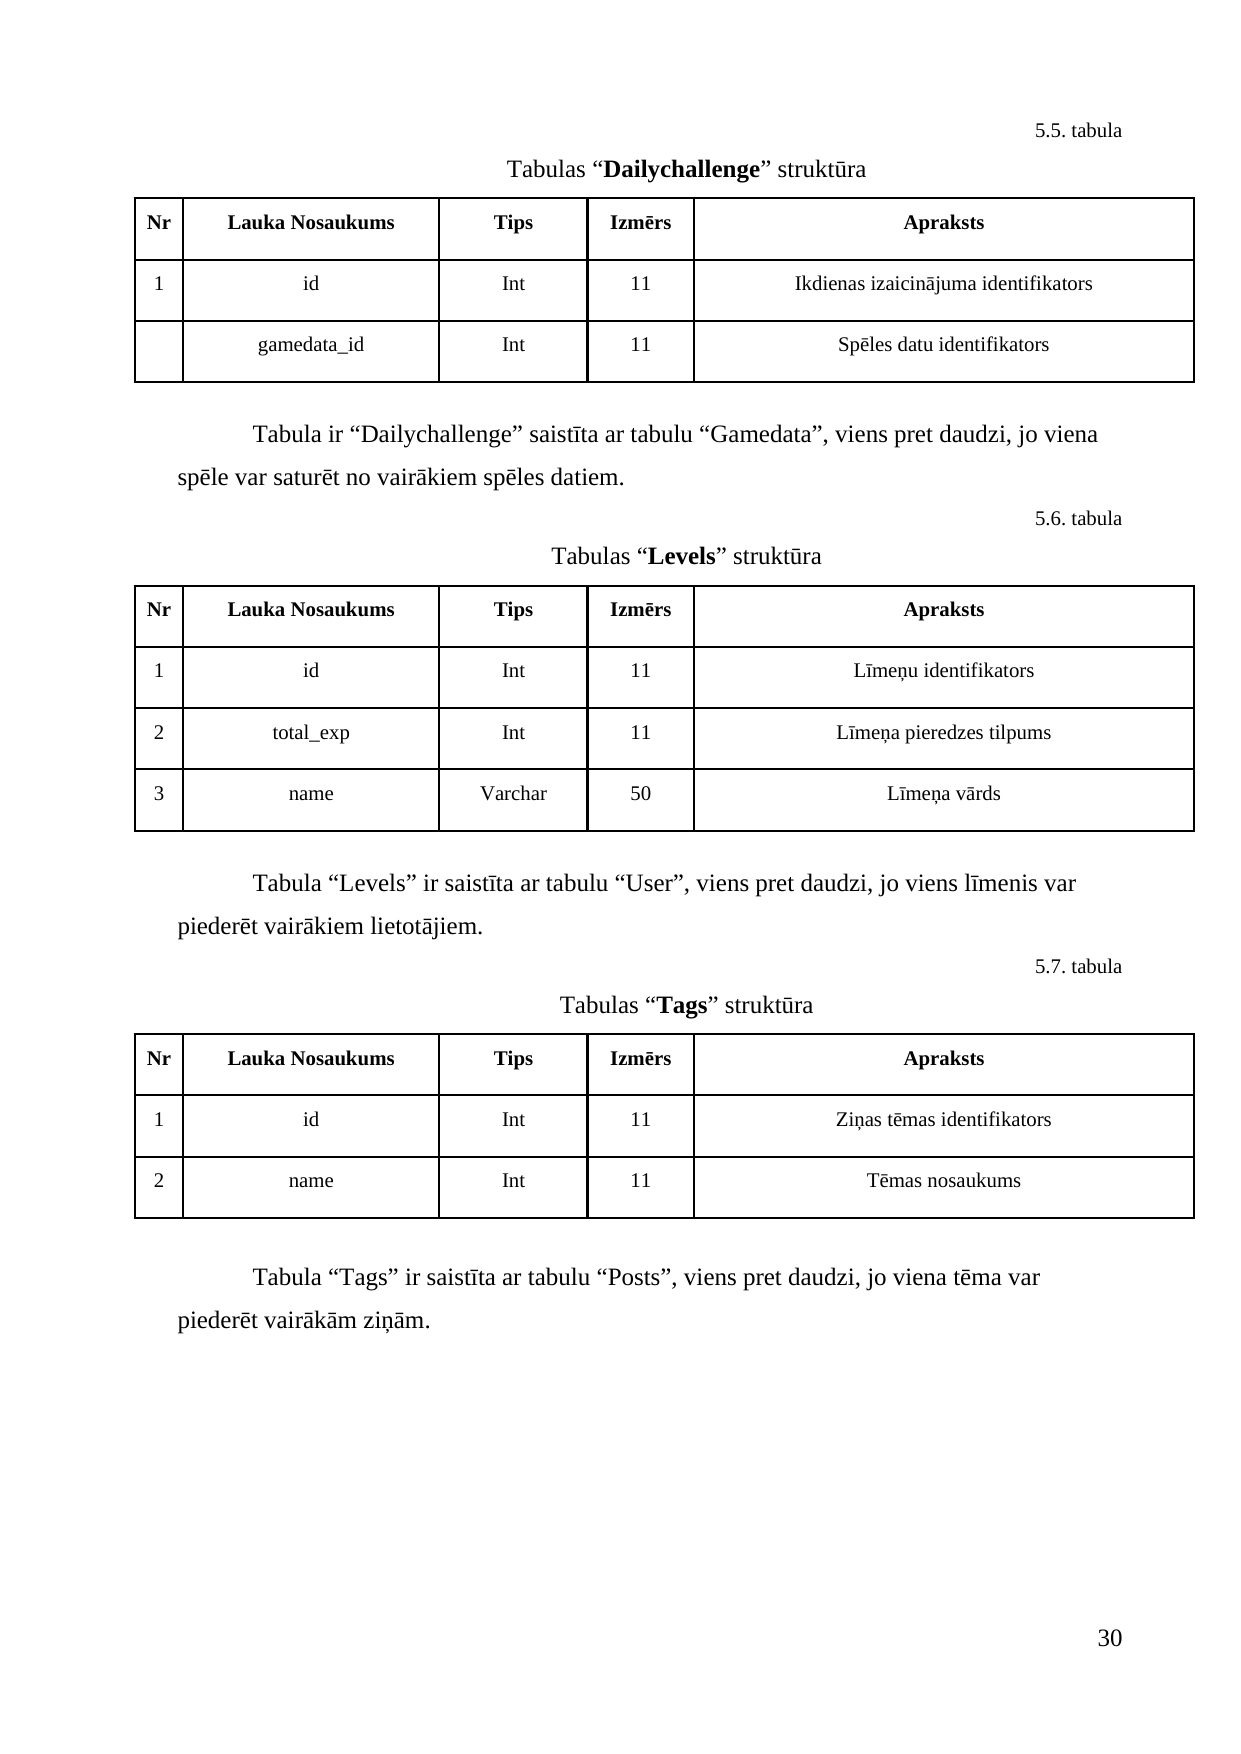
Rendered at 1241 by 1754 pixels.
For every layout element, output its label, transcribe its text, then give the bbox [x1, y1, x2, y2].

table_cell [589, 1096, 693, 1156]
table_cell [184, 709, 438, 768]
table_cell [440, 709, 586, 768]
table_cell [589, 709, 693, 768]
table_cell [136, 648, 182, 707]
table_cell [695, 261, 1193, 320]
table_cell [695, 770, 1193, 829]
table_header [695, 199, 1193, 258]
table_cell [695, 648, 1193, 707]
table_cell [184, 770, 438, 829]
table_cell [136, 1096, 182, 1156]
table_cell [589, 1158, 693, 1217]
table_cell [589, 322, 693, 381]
text Tabula ir “Dailychallenge” saistīta ar tabulu “Gamedata”, viens pret daudzi, jo viena spēle var saturēt no vairākiem spēles datiem. [177, 419, 1122, 491]
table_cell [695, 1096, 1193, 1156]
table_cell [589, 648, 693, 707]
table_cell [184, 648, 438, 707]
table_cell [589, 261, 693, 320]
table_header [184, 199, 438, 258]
text Tabulas “Tags” struktūra [177, 990, 1122, 1019]
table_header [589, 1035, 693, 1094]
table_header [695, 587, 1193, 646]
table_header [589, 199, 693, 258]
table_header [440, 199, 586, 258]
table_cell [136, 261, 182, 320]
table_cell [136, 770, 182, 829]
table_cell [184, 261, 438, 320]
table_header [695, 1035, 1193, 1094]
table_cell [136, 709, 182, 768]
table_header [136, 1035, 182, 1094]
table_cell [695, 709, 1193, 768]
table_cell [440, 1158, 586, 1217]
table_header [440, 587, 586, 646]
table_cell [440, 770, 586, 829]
text 5.6. tabula [177, 505, 1122, 529]
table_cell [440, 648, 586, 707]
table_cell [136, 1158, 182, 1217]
text Tabula “Tags” ir saistīta ar tabulu “Posts”, viens pret daudzi, jo viena tēma var piederēt vairākām ziņām. [177, 1262, 1122, 1334]
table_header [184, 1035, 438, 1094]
text 5.5. tabula [177, 118, 1122, 142]
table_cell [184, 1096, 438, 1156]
text Tabulas “Levels” struktūra [177, 541, 1122, 570]
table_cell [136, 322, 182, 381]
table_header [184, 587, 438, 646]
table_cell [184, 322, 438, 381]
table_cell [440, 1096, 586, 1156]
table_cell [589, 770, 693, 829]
text Tabulas “Dailychallenge” struktūra [177, 154, 1122, 183]
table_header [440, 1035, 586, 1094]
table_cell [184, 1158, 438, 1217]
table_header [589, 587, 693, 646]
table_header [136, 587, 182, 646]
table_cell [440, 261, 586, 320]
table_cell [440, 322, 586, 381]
text 5.7. tabula [177, 954, 1122, 978]
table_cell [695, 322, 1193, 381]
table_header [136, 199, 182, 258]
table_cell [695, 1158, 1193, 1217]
text Tabula “Levels” ir saistīta ar tabulu “User”, viens pret daudzi, jo viens līmenis var piederēt vairākiem lietotājiem. [177, 868, 1122, 939]
